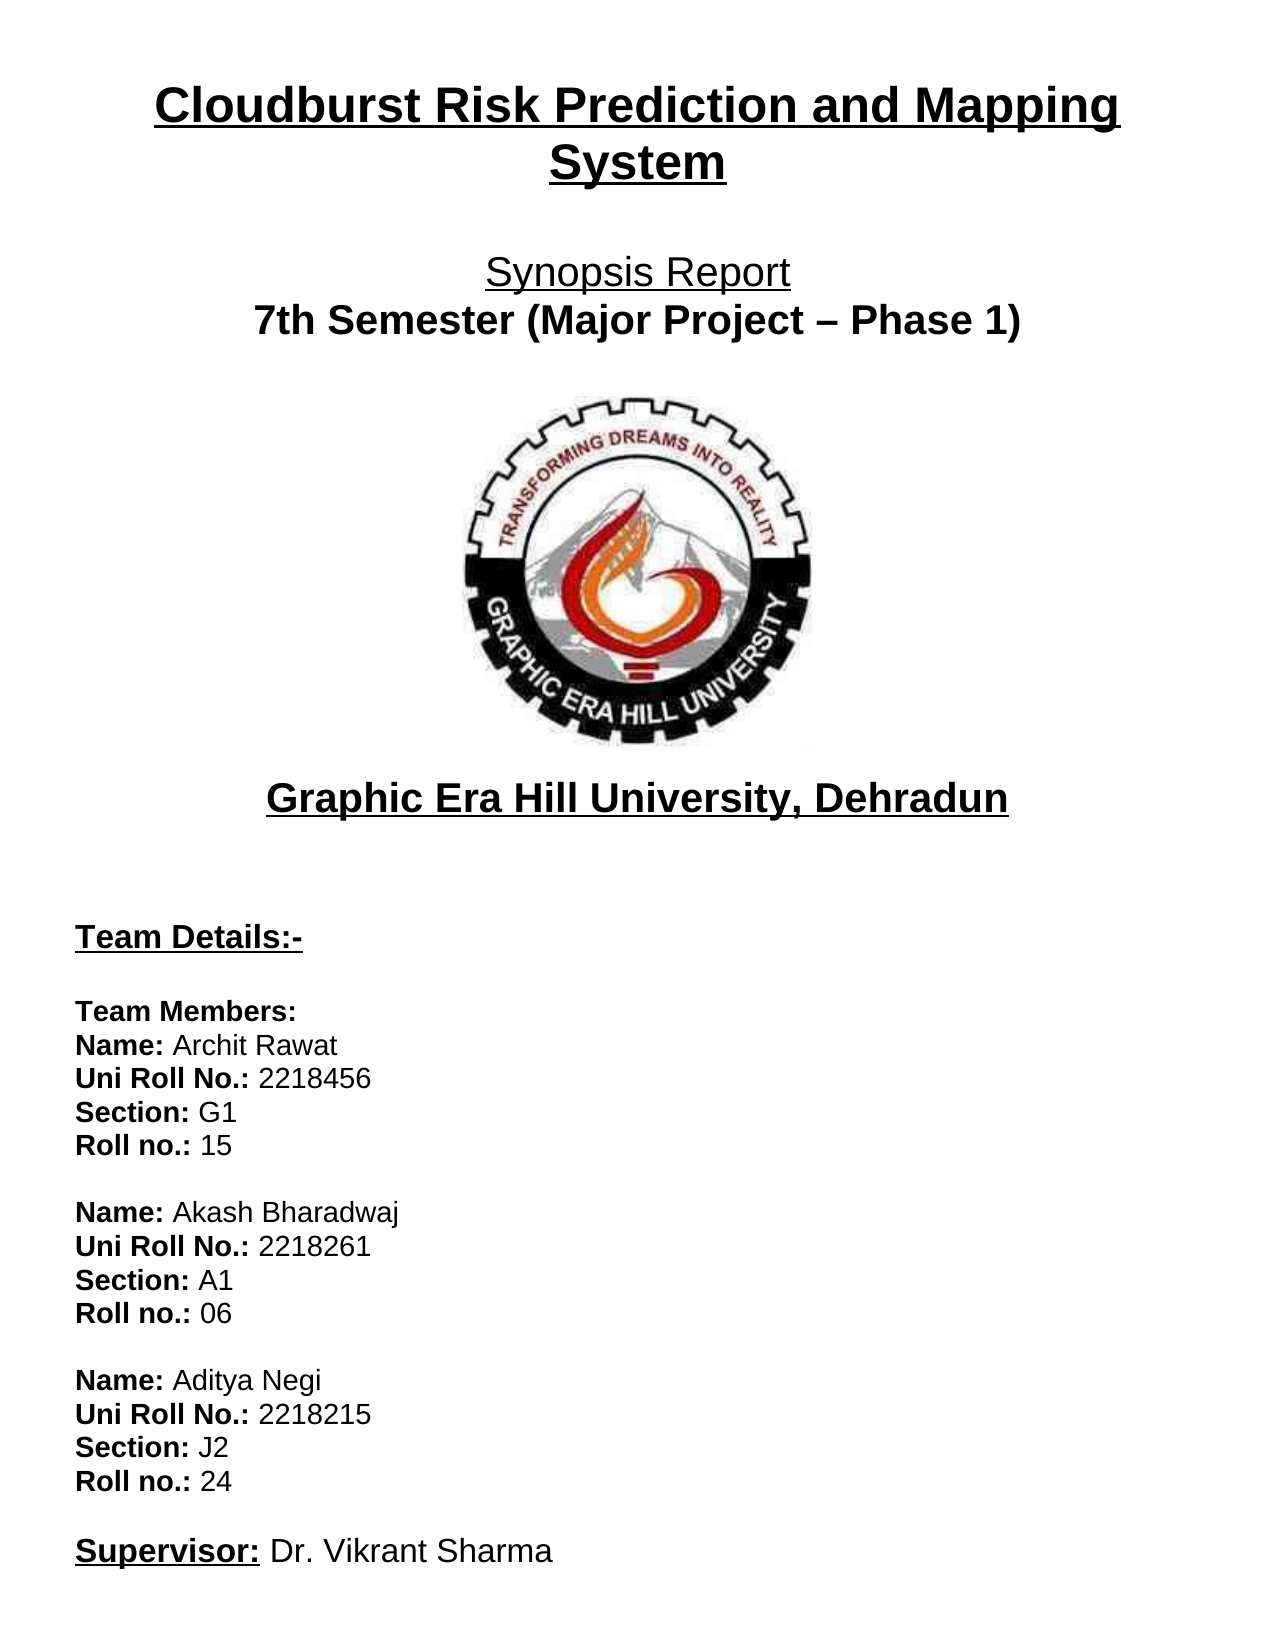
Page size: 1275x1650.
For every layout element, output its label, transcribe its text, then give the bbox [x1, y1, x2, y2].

text Synopsis Report [75, 247, 1200, 295]
text Uni Roll No.: 2218456 [75, 1061, 1200, 1095]
text Roll no.: 24 [75, 1464, 1200, 1497]
text Team Details:- [75, 917, 1200, 956]
text Uni Roll No.: 2218261 [75, 1229, 1200, 1263]
text Supervisor: Dr. Vikrant Sharma [75, 1531, 1200, 1569]
text Section: A1 [75, 1263, 1200, 1296]
text Section: G1 [75, 1095, 1200, 1128]
text Name: Aditya Negi [75, 1363, 1200, 1397]
text Roll no.: 06 [75, 1296, 1200, 1330]
text Name: Archit Rawat [75, 1028, 1200, 1061]
text 7th Semester (Major Project – Phase 1) [75, 295, 1200, 343]
text Cloudburst Risk Prediction and Mapping System [75, 75, 1200, 190]
text Section: J2 [75, 1430, 1200, 1464]
text Name: Akash Bharadwaj [75, 1196, 1200, 1229]
text Roll no.: 15 [75, 1128, 1200, 1162]
text Team Members: [75, 994, 1200, 1028]
picture [461, 396, 814, 748]
text Graphic Era Hill University, Dehradun [75, 774, 1200, 822]
text Uni Roll No.: 2218215 [75, 1397, 1200, 1430]
